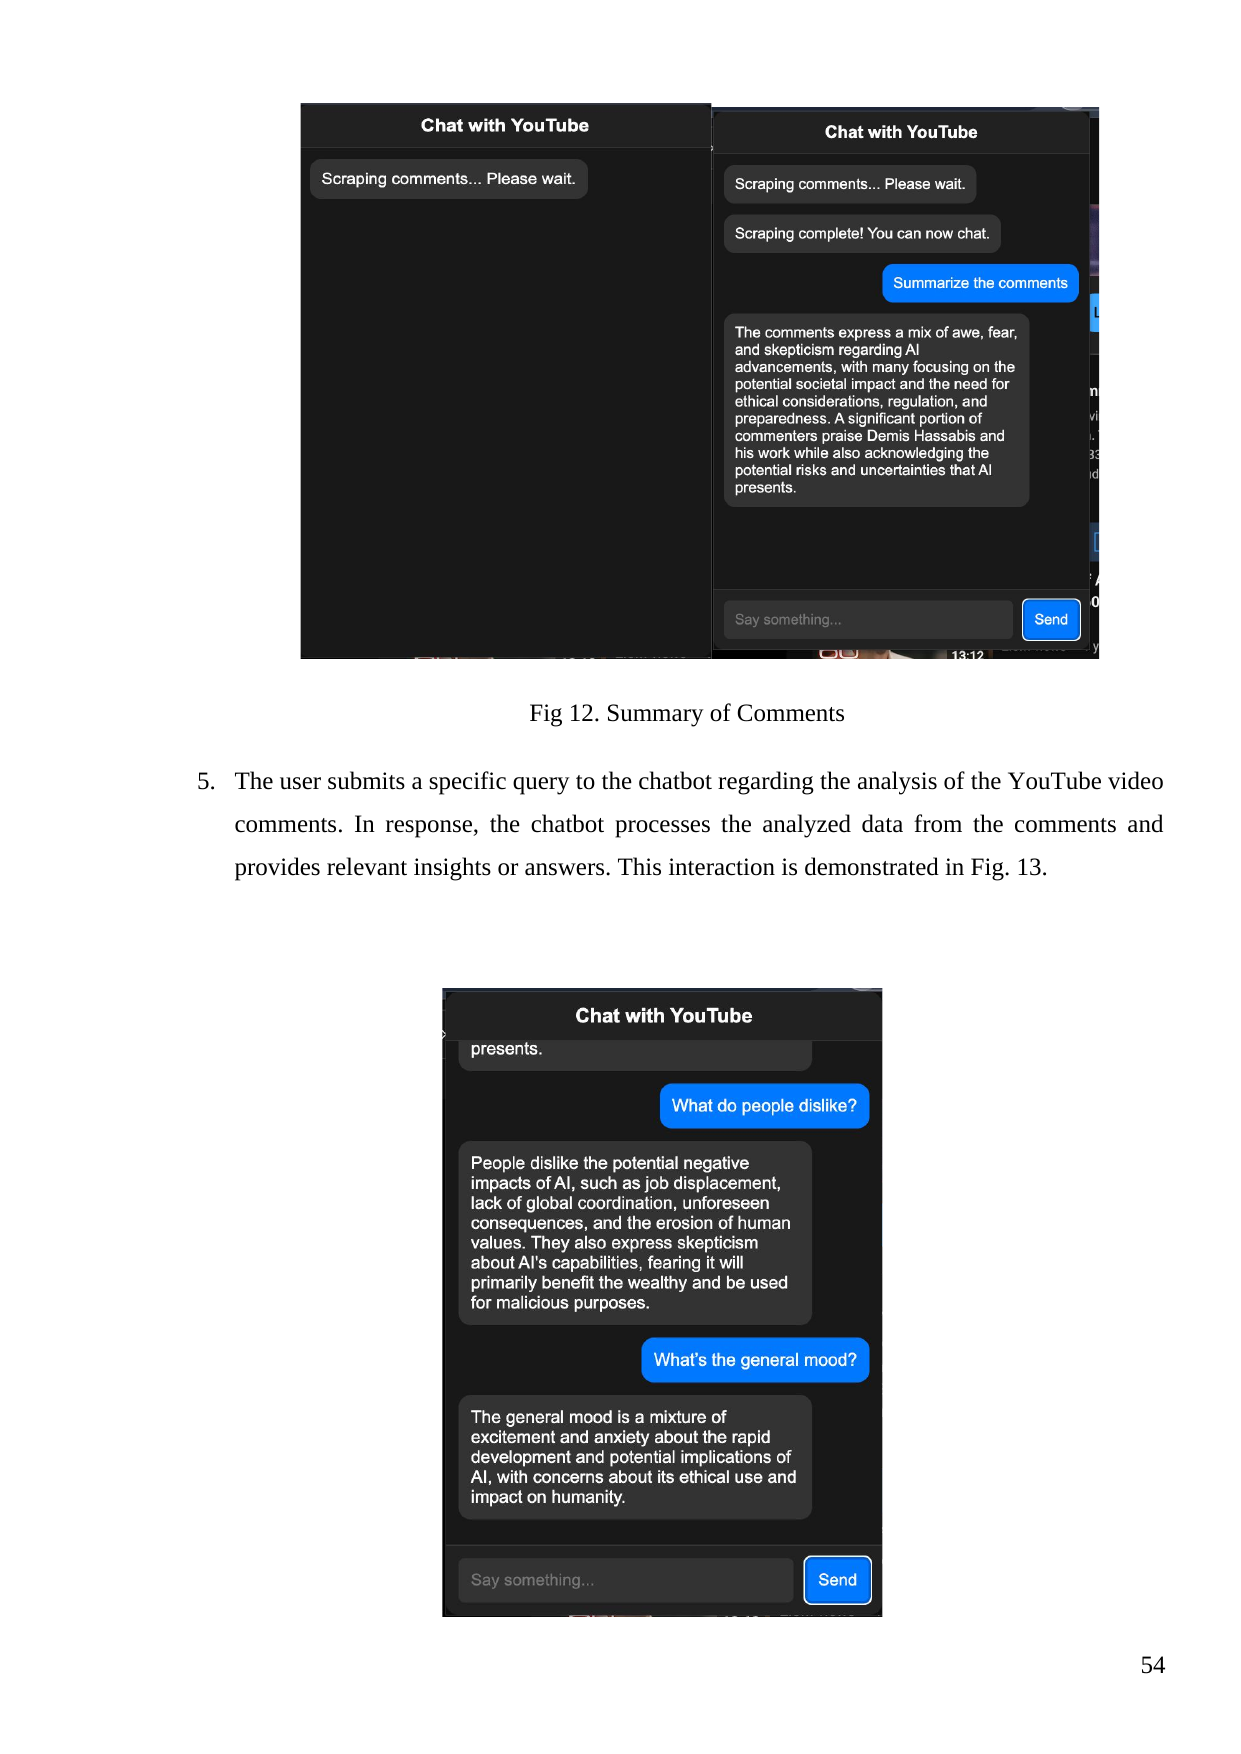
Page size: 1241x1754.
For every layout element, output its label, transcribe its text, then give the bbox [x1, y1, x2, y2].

picture [442, 988, 883, 1617]
picture [300, 103, 1100, 659]
text Fig 12. Summary of Comments [159, 698, 1165, 726]
list The user submits a specific query to the chatbot regarding the analysis of the YouTube video comments. In response, the chatbot processes the analyzed data from the comments and provides relevant insights or answers. This interaction is demonstrated in Fig. 13. [197, 766, 1165, 881]
